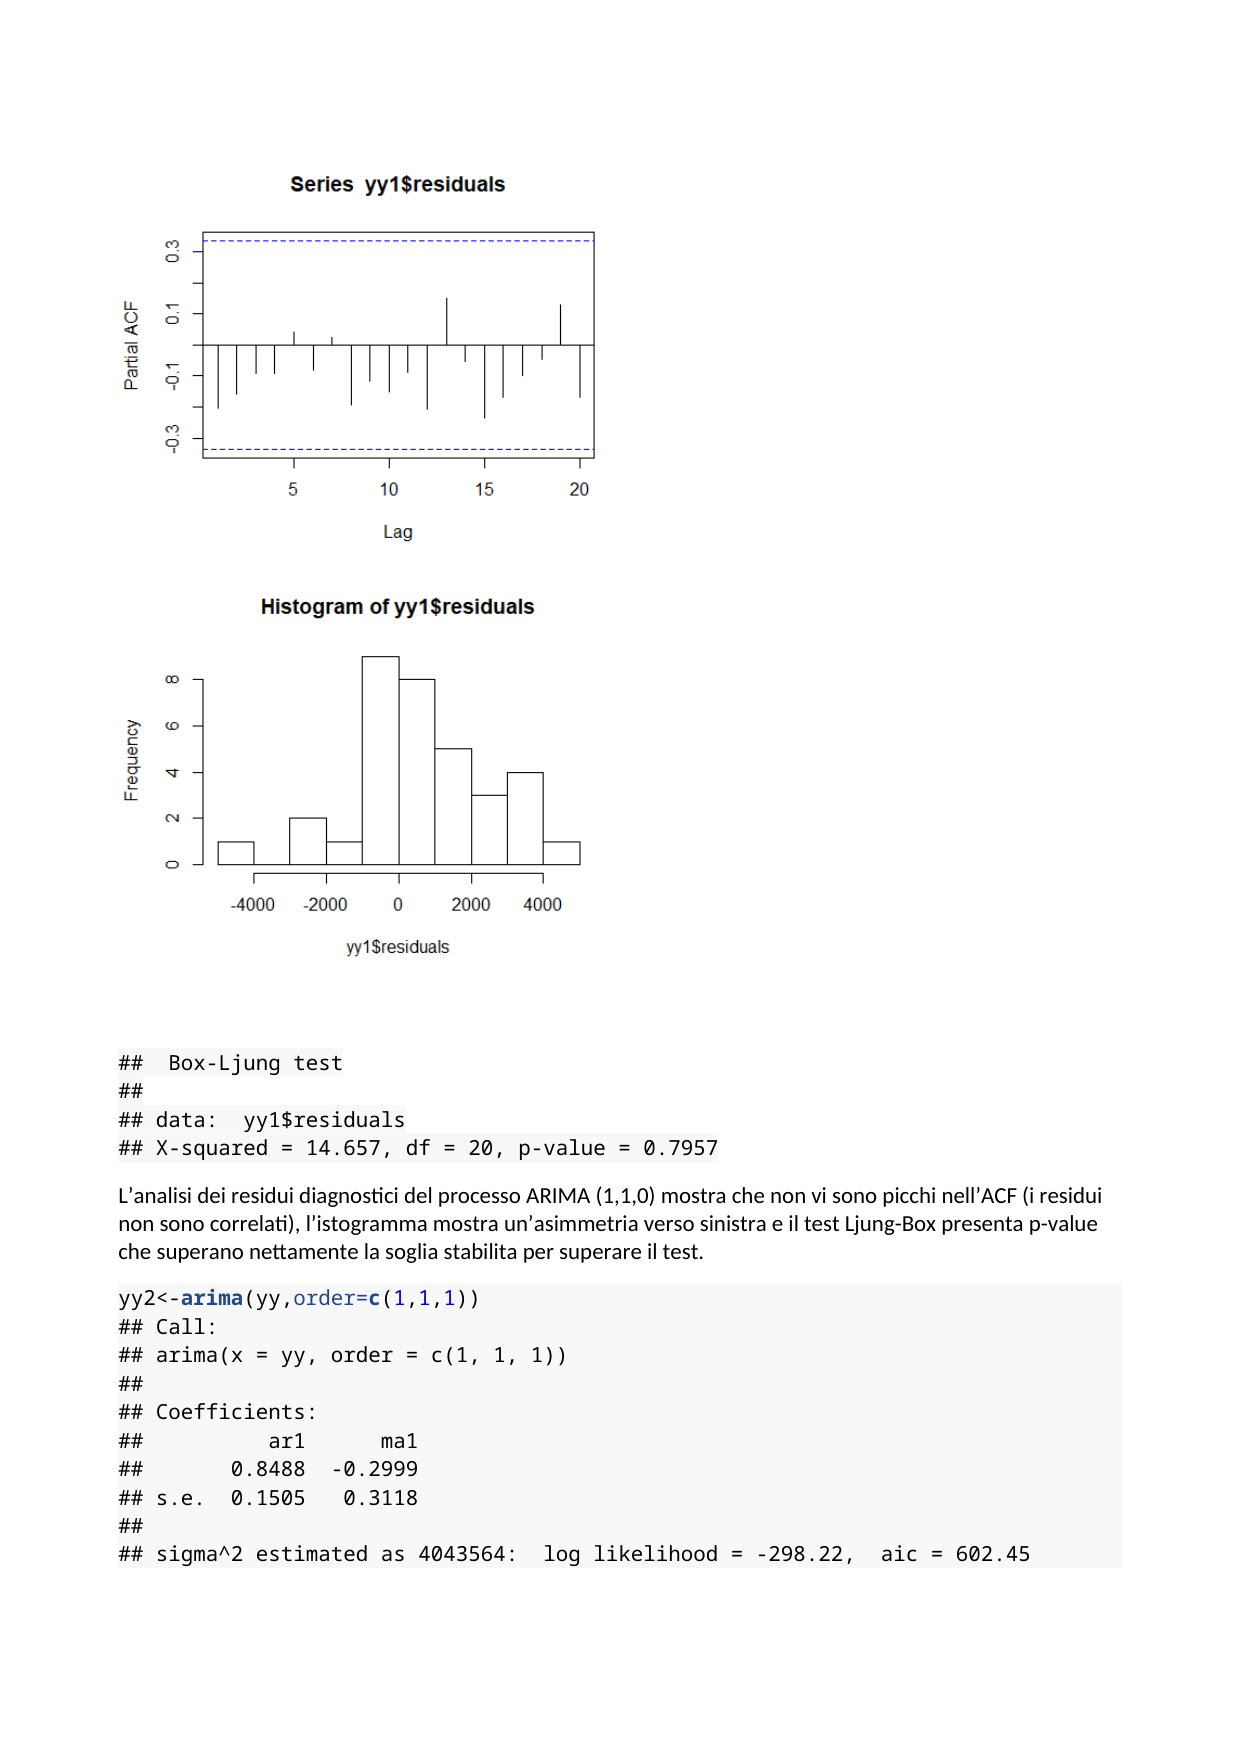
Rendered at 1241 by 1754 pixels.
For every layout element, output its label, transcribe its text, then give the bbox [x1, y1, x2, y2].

text yy2<-arima(yy,order=c(1,1,1)) ## Call: ## arima(x = yy, order = c(1, 1, 1)) ## ## Coefficients: ## ar1 ma1 ## 0.8488 -0.2999 ## s.e. 0.1505 0.3118 ## ## sigma^2 estimated as 4043564: log likelihood = -298.22, aic = 602.45 [118, 1283, 1122, 1568]
picture [118, 147, 638, 979]
text L’analisi dei residui diagnostici del processo ARIMA (1,1,0) mostra che non vi sono picchi nell’ACF (i residui non sono correlati), l’istogramma mostra un’asimmetria verso sinistra e il test Ljung-Box presenta p-value che superano nettamente la soglia stabilita per superare il test. [118, 1181, 1122, 1265]
text ## Box-Ljung test ## ## data: yy1$residuals ## X-squared = 14.657, df = 20, p-value = 0.7957 [118, 997, 1122, 1162]
